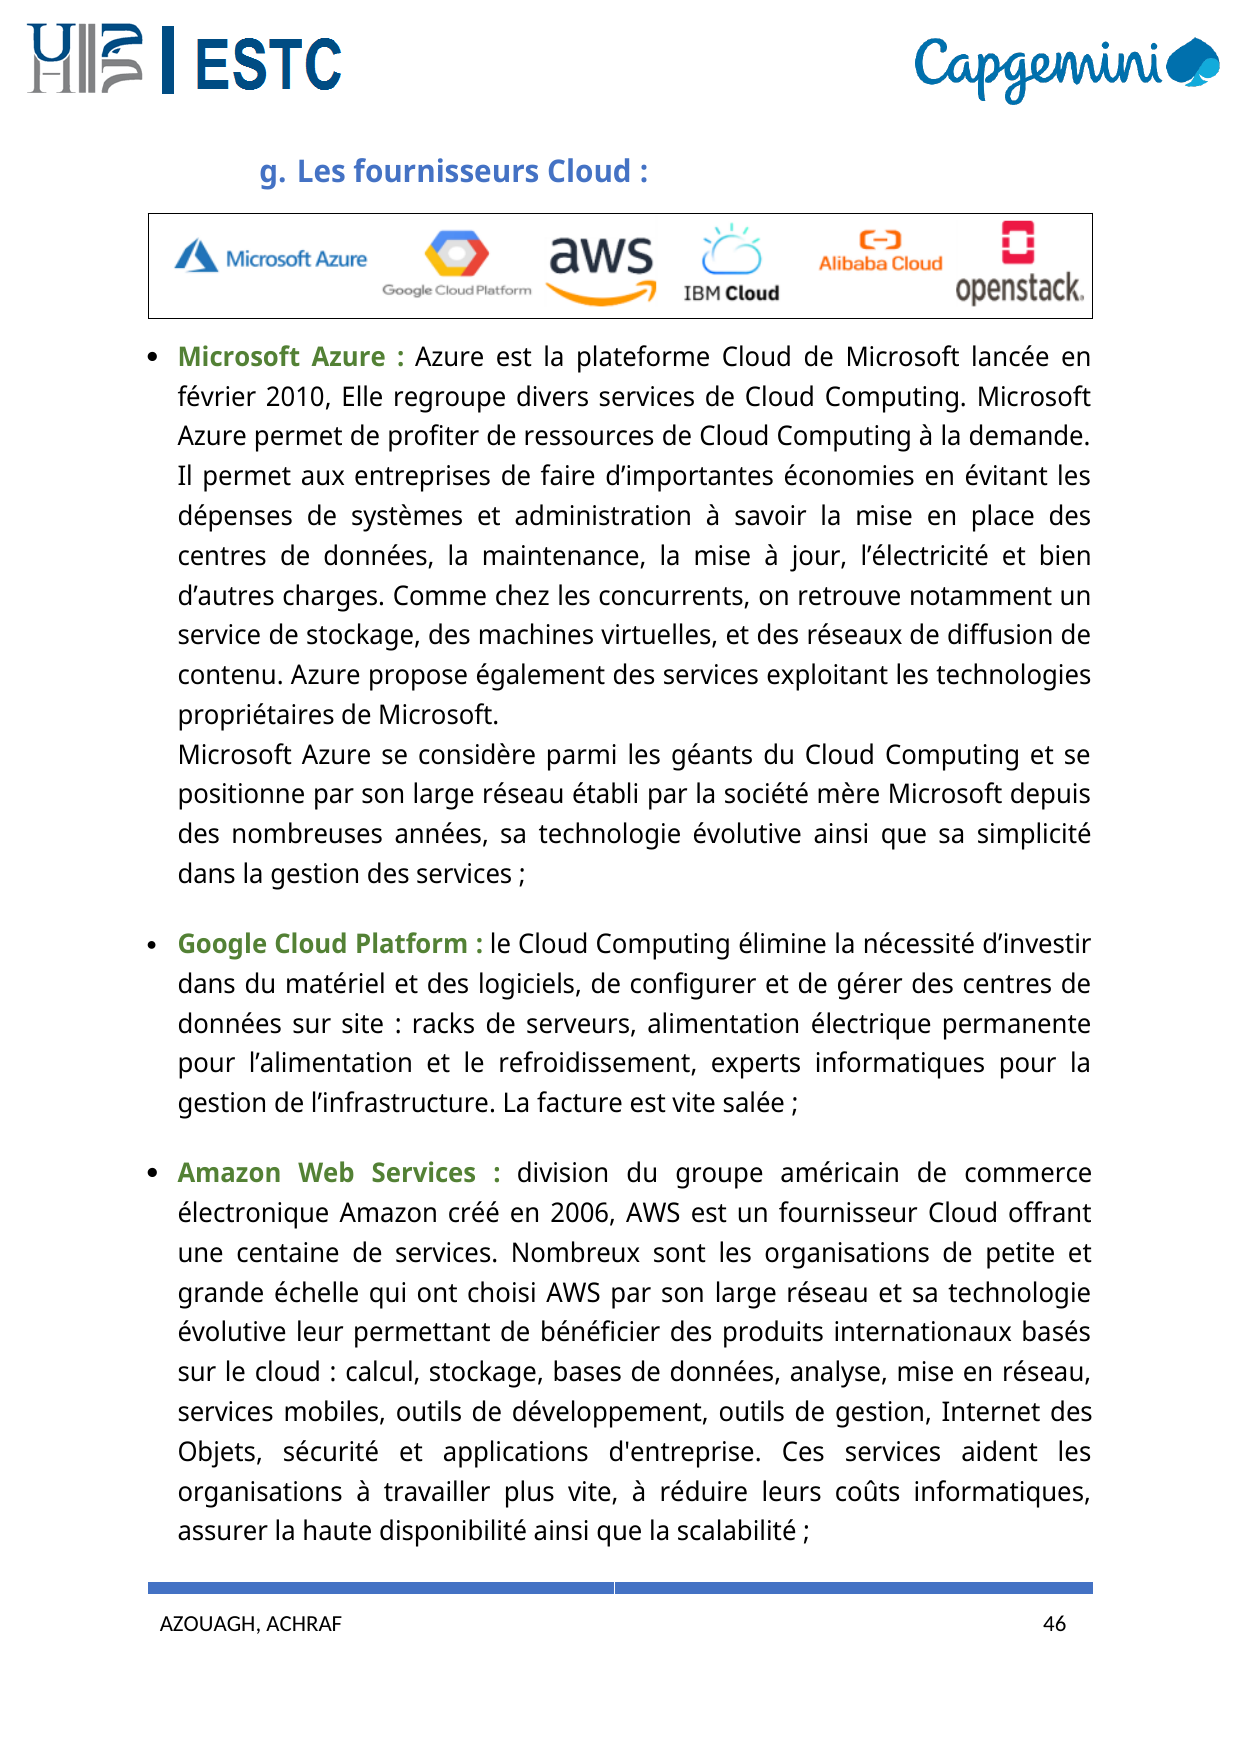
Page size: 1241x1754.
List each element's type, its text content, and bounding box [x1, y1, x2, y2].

picture [149, 214, 1092, 318]
picture [915, 37, 1221, 105]
list Microsoft Azure : Azure est la plateforme Cloud de Microsoft lancée en février 2010, Elle regroupe divers services de Cloud Computing. Microsoft Azure permet de profiter de ressources de Cloud Computing à la demande. Il permet aux entreprises de faire d’importantes économies en évitant les dépenses de systèmes et administration à savoir la mise en place des centres de données, la maintenance, la mise à jour, l’électricité et bien d’autres charges. Comme chez les concurrents, on retrouve notamment un service de stockage, des machines virtuelles, et des réseaux de diffusion de contenu. Azure propose également des services exploitant les technologies propriétaires de Microsoft. [148, 337, 1093, 732]
list Amazon Web Services : division du groupe américain de commerce électronique Amazon créé en 2006, AWS est un fournisseur Cloud offrant une centaine de services. Nombreux sont les organisations de petite et grande échelle qui ont choisi AWS par son large réseau et sa technologie évolutive leur permettant de bénéficier des produits internationaux basés sur le cloud : calcul, stockage, bases de données, analyse, mise en réseau, services mobiles, outils de développement, outils de gestion, Internet des Objets, sécurité et applications d'entreprise. Ces services aident les organisations à travailler plus vite, à réduire leurs coûts informatiques, assurer la haute disponibilité ainsi que la scalabilité ; [148, 1154, 1093, 1549]
list Microsoft Azure se considère parmi les géants du Cloud Computing et se positionne par son large réseau établi par la société mère Microsoft depuis des nombreuses années, sa technologie évolutive ainsi que sa simplicité dans la gestion des services ; [177, 735, 1093, 891]
list Google Cloud Platform : le Cloud Computing élimine la nécessité d’investir dans du matériel et des logiciels, de configurer et de gérer des centres de données sur site : racks de serveurs, alimentation électrique permanente pour l’alimentation et le refroidissement, experts informatiques pour la gestion de l’infrastructure. La facture est vite salée ; [148, 924, 1093, 1121]
picture [21, 16, 351, 112]
subtitle Les fournisseurs Cloud : [259, 149, 1093, 191]
